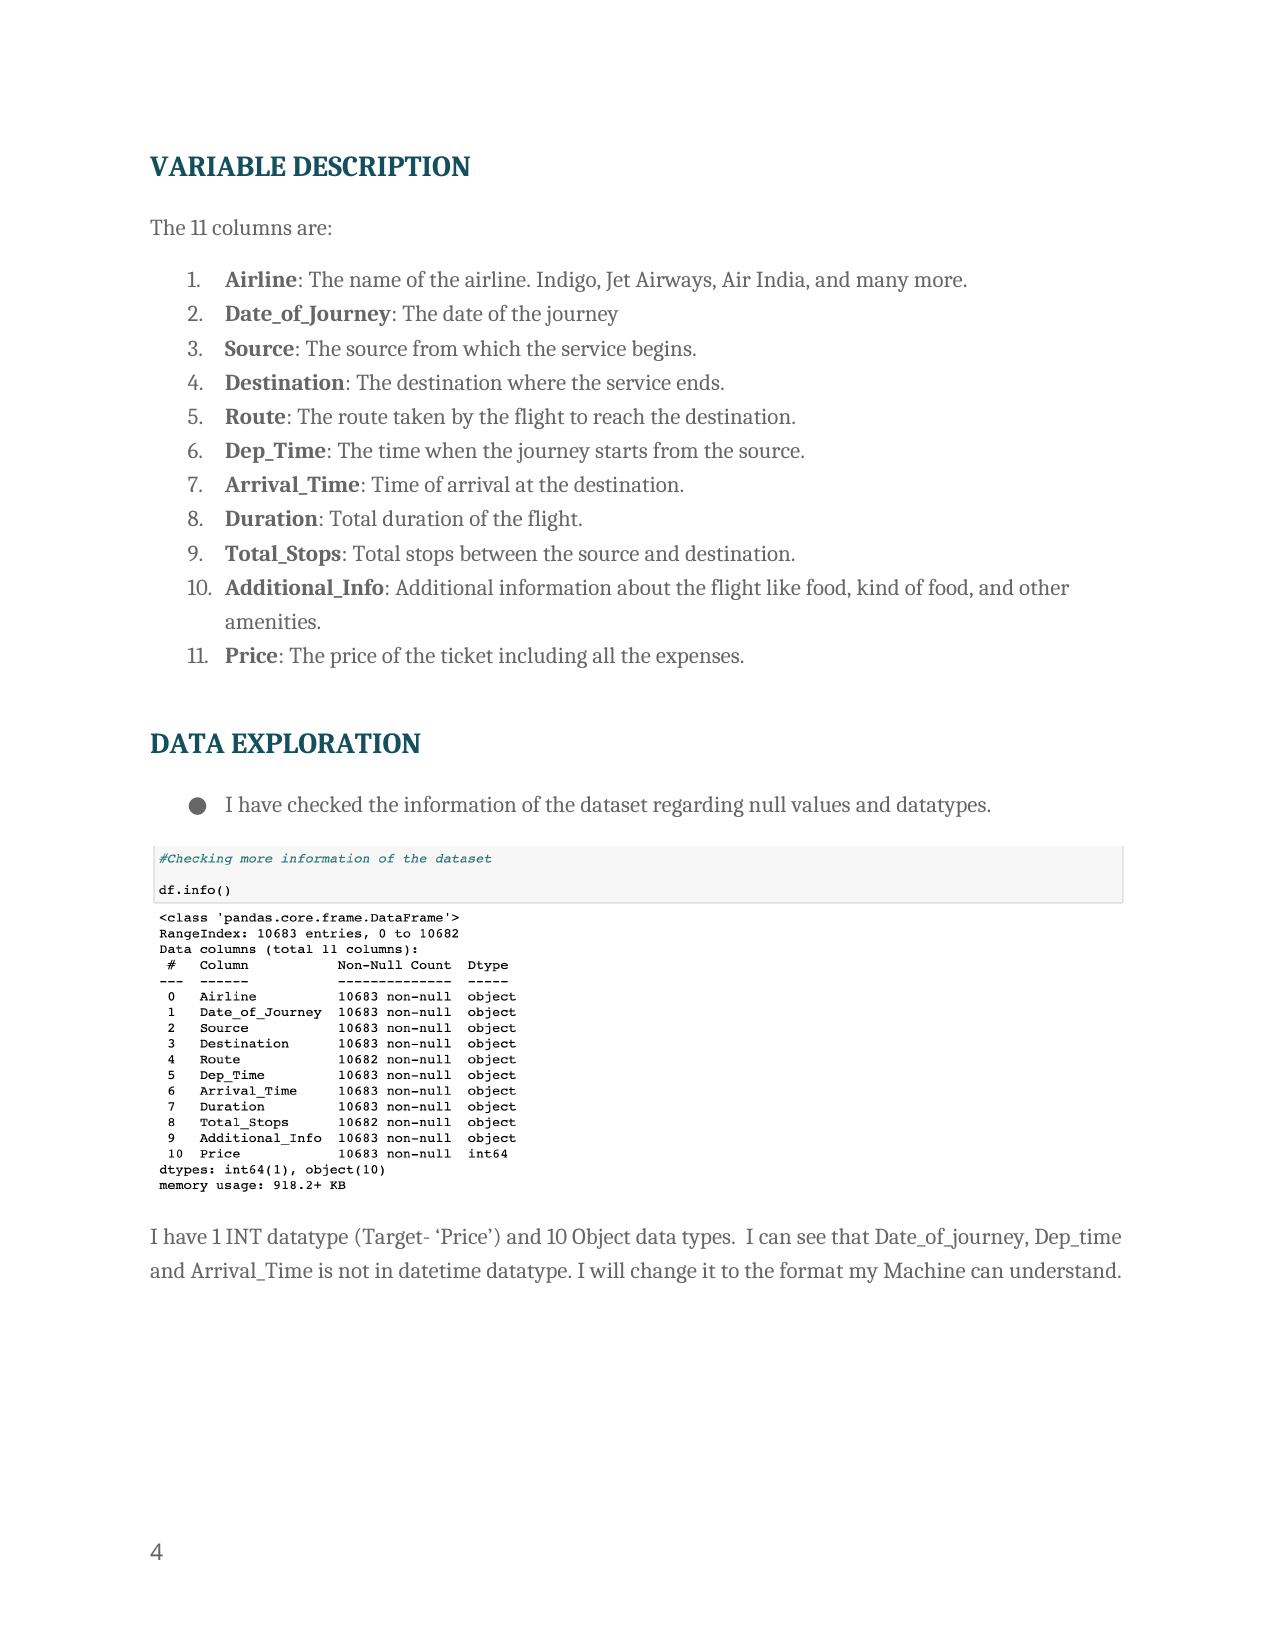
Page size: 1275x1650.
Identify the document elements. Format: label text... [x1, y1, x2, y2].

list Total_Stops: Total stops between the source and destination. [187, 540, 1125, 567]
subtitle DATA EXPLORATION [150, 727, 1125, 761]
subtitle VARIABLE DESCRIPTION [150, 150, 1125, 183]
text The 11 columns are: [150, 214, 1125, 241]
list Arrival_Time: Time of arrival at the destination. [187, 472, 1125, 498]
list Date_of_Journey: The date of the journey [187, 301, 1125, 328]
list Dep_Time: The time when the journey starts from the source. [187, 438, 1125, 464]
list Source: The source from which the service begins. [187, 335, 1125, 362]
list Price: The price of the ticket including all the expenses. [187, 643, 1125, 669]
picture [150, 846, 1125, 1194]
list I have checked the information of the dataset regarding null values and datatypes. [187, 791, 1125, 818]
list Additional_Info: Additional information about the flight like food, kind of food, and other amenities. [187, 574, 1125, 635]
list Route: The route taken by the flight to reach the destination. [187, 404, 1125, 430]
text I have 1 INT datatype (Target- ‘Price’) and 10 Object data types. I can see that Date_of_journey, Dep_time and Arrival_Time is not in datetime datatype. I will change it to the format my Machine can understand. [150, 1224, 1125, 1284]
list Destination: The destination where the service ends. [187, 369, 1125, 396]
list Airline: The name of the airline. Indigo, Jet Airways, Air India, and many more. [187, 267, 1125, 293]
list Duration: Total duration of the flight. [187, 506, 1125, 533]
